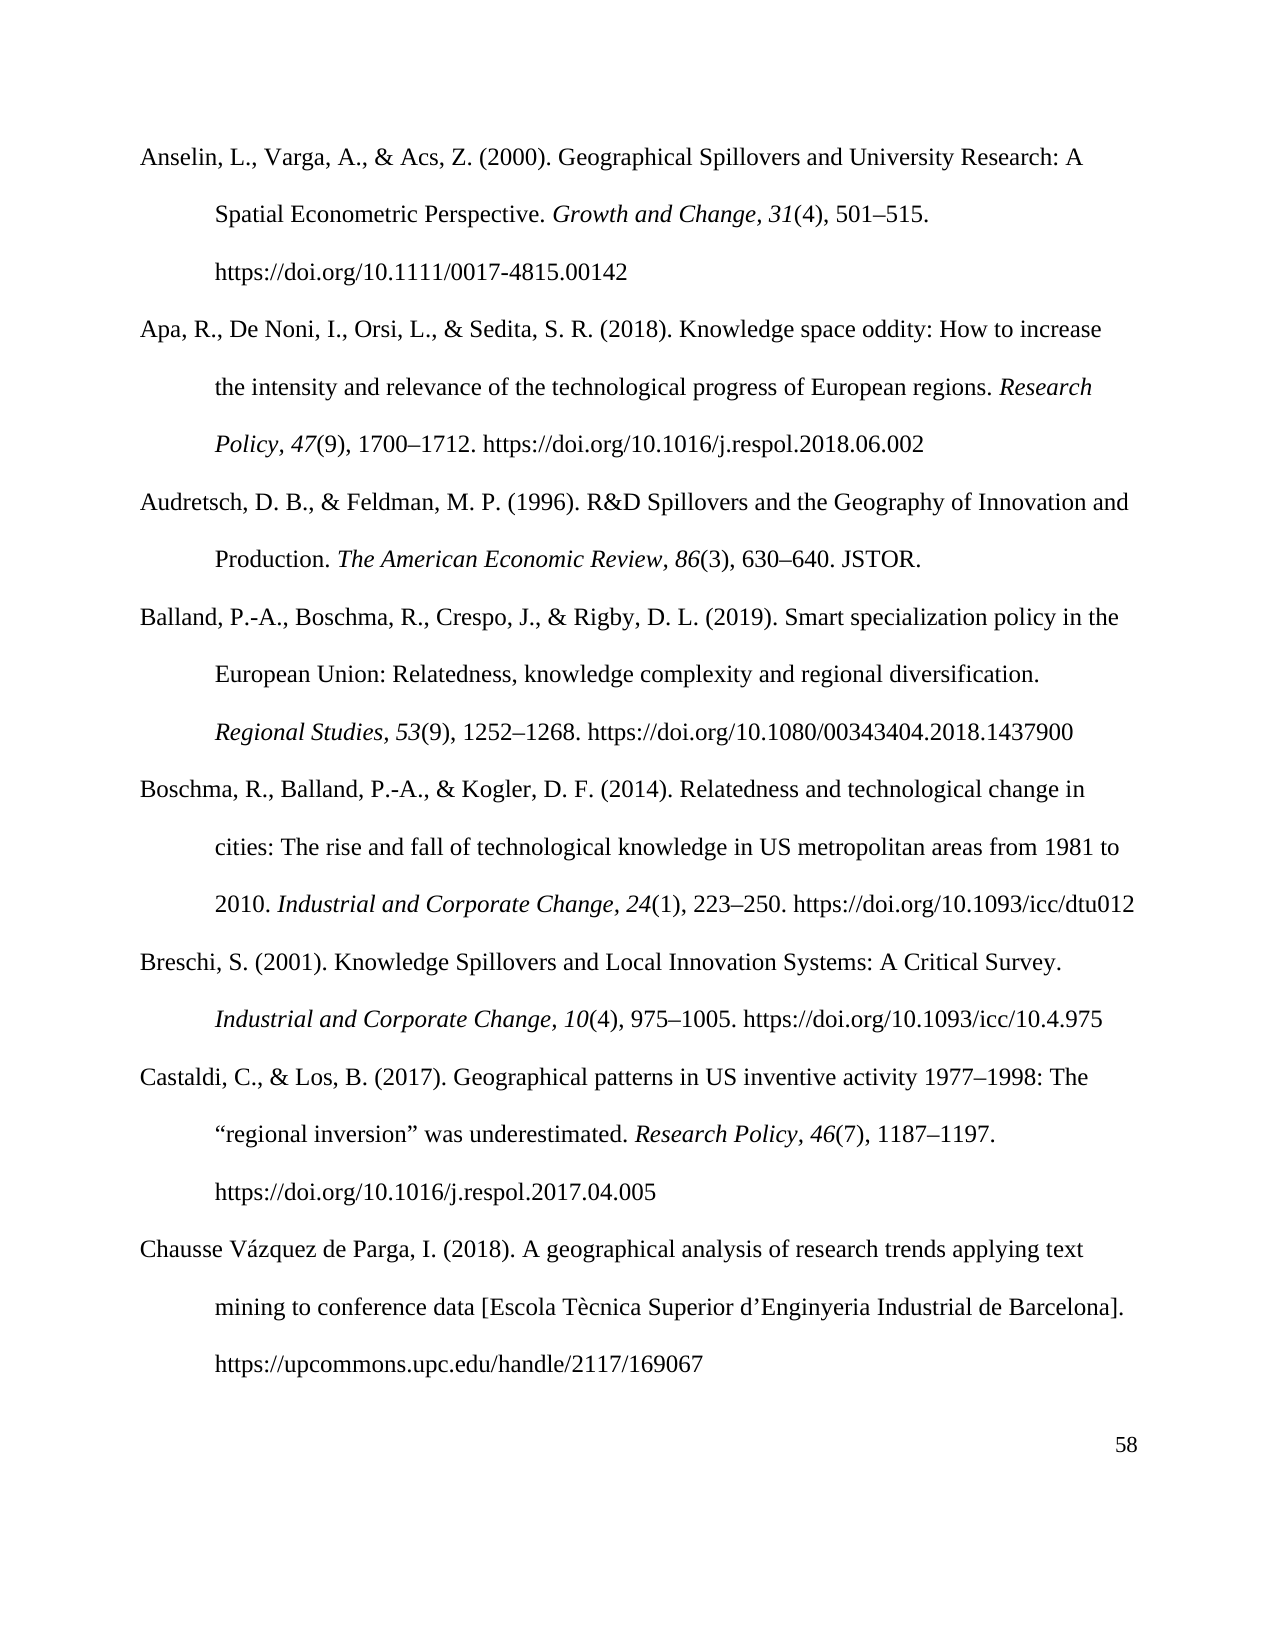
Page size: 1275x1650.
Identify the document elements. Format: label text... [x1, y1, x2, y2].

text Breschi, S. (2001). Knowledge Spillovers and Local Innovation Systems: A Critical Survey. Industrial and Corporate Change, 10(4), 975–1005. https://doi.org/10.1093/icc/10.4.975 [139, 947, 1137, 1033]
text Chausse Vázquez de Parga, I. (2018). A geographical analysis of research trends applying text mining to conference data [Escola Tècnica Superior d’Enginyeria Industrial de Barcelona]. https://upcommons.upc.edu/handle/2117/169067 [139, 1234, 1137, 1378]
text Castaldi, C., & Los, B. (2017). Geographical patterns in US inventive activity 1977–1998: The “regional inversion” was underestimated. Research Policy, 46(7), 1187–1197. https://doi.org/10.1016/j.respol.2017.04.005 [139, 1062, 1137, 1205]
text Apa, R., De Noni, I., Orsi, L., & Sedita, S. R. (2018). Knowledge space oddity: How to increase the intensity and relevance of the technological progress of European regions. Research Policy, 47(9), 1700–1712. https://doi.org/10.1016/j.respol.2018.06.002 [139, 314, 1137, 458]
text Anselin, L., Varga, A., & Acs, Z. (2000). Geographical Spillovers and University Research: A Spatial Econometric Perspective. Growth and Change, 31(4), 501–515. https://doi.org/10.1111/0017-4815.00142 [139, 142, 1137, 285]
text Balland, P.-A., Boschma, R., Crespo, J., & Rigby, D. L. (2019). Smart specialization policy in the European Union: Relatedness, knowledge complexity and regional diversification. Regional Studies, 53(9), 1252–1268. https://doi.org/10.1080/00343404.2018.1437900 [139, 602, 1137, 745]
text Audretsch, D. B., & Feldman, M. P. (1996). R&D Spillovers and the Geography of Innovation and Production. The American Economic Review, 86(3), 630–640. JSTOR. [139, 487, 1137, 573]
text Boschma, R., Balland, P.-A., & Kogler, D. F. (2014). Relatedness and technological change in cities: The rise and fall of technological knowledge in US metropolitan areas from 1981 to 2010. Industrial and Corporate Change, 24(1), 223–250. https://doi.org/10.1093/icc/dtu012 [139, 774, 1137, 918]
